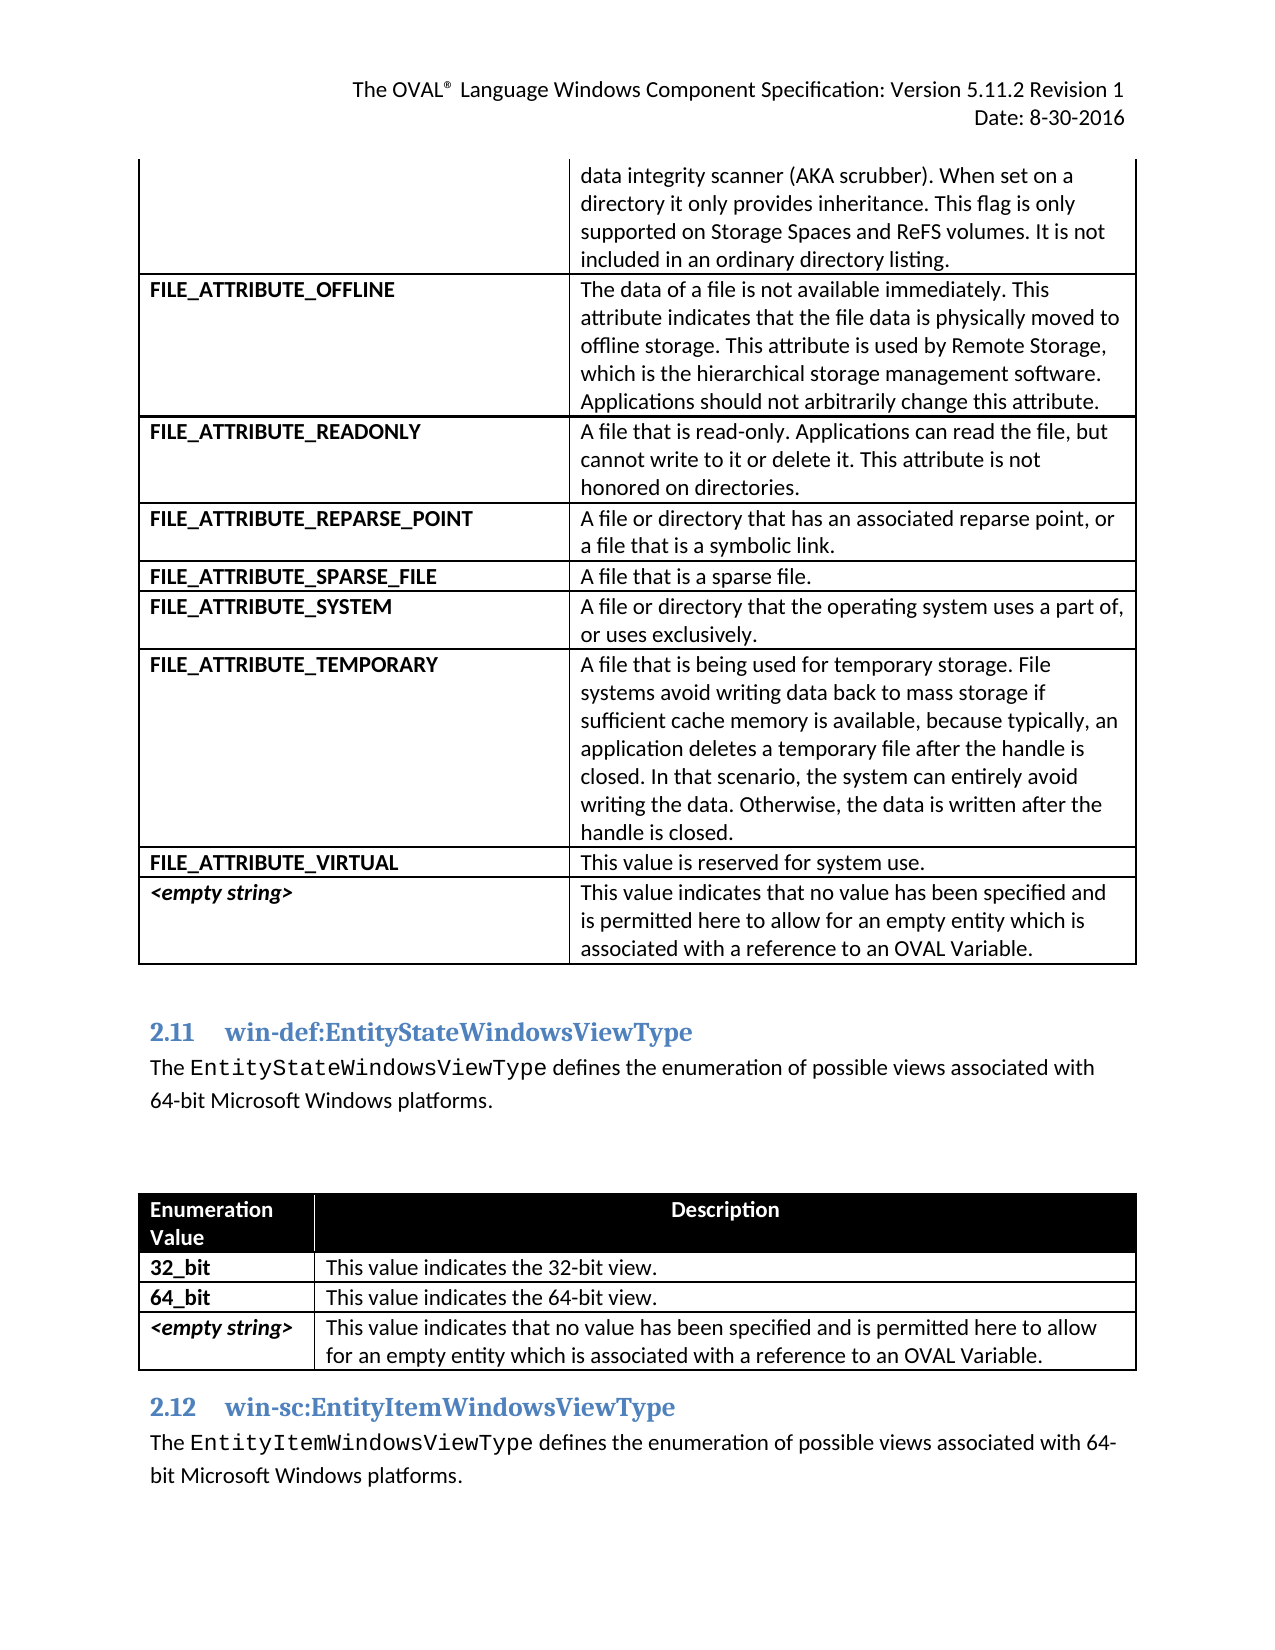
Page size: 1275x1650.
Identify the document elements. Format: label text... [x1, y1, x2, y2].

table_cell This value indicates the 32-bit view. [315, 1253, 1135, 1281]
table_cell 32_bit [140, 1253, 314, 1281]
table_header Description [315, 1195, 1135, 1251]
table_cell 64_bit [140, 1283, 314, 1311]
table_cell A file that is a sparse file. [570, 562, 1135, 590]
subtitle win-sc:EntityItemWindowsViewType [150, 1392, 1125, 1423]
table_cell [570, 159, 1135, 273]
subtitle win-def:EntityStateWindowsViewType [150, 1017, 1125, 1049]
table_cell FILE_ATTRIBUTE_OFFLINE [140, 275, 569, 415]
table_cell FILE_ATTRIBUTE_REPARSE_POINT [140, 504, 569, 560]
table_cell FILE_ATTRIBUTE_TEMPORARY [140, 650, 569, 846]
table_cell This value indicates the 64-bit view. [315, 1283, 1135, 1311]
table_cell The data of a file is not available immediately. This attribute indicates that the file data is physically moved to offline storage. This attribute is used by Remote Storage, which is the hierarchical storage management software. Applications should not arbitrarily change this attribute. [570, 275, 1135, 415]
table_cell <empty string> [140, 1313, 314, 1369]
table_cell A file that is read-only. Applications can read the file, but cannot write to it or delete it. This attribute is not honored on directories. [570, 418, 1135, 502]
table_cell This value indicates that no value has been specified and is permitted here to allow for an empty entity which is associated with a reference to an OVAL Variable. [315, 1313, 1135, 1369]
table_cell This value is reserved for system use. [570, 848, 1135, 876]
table_cell FILE_ATTRIBUTE_READONLY [140, 418, 569, 502]
table_cell FILE_ATTRIBUTE_SYSTEM [140, 592, 569, 648]
text The EntityStateWindowsViewType defines the enumeration of possible views associated with 64-bit Microsoft Windows platforms. [150, 1053, 1125, 1114]
table_cell FILE_ATTRIBUTE_VIRTUAL [140, 848, 569, 876]
table_cell A file or directory that the operating system uses a part of, or uses exclusively. [570, 592, 1135, 648]
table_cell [140, 159, 569, 273]
table_cell This value indicates that no value has been specified and is permitted here to allow for an empty entity which is associated with a reference to an OVAL Variable. [570, 878, 1135, 962]
table_cell A file or directory that has an associated reparse point, or a file that is a symbolic link. [570, 504, 1135, 560]
table_cell <empty string> [140, 878, 569, 962]
table_cell FILE_ATTRIBUTE_SPARSE_FILE [140, 562, 569, 590]
table_cell A file that is being used for temporary storage. File systems avoid writing data back to mass storage if sufficient cache memory is available, because typically, an application deletes a temporary file after the handle is closed. In that scenario, the system can entirely avoid writing the data. Otherwise, the data is written after the handle is closed. [570, 650, 1135, 846]
text The EntityItemWindowsViewType defines the enumeration of possible views associated with 64-bit Microsoft Windows platforms. [150, 1428, 1125, 1489]
table_header Enumeration Value [140, 1195, 314, 1251]
